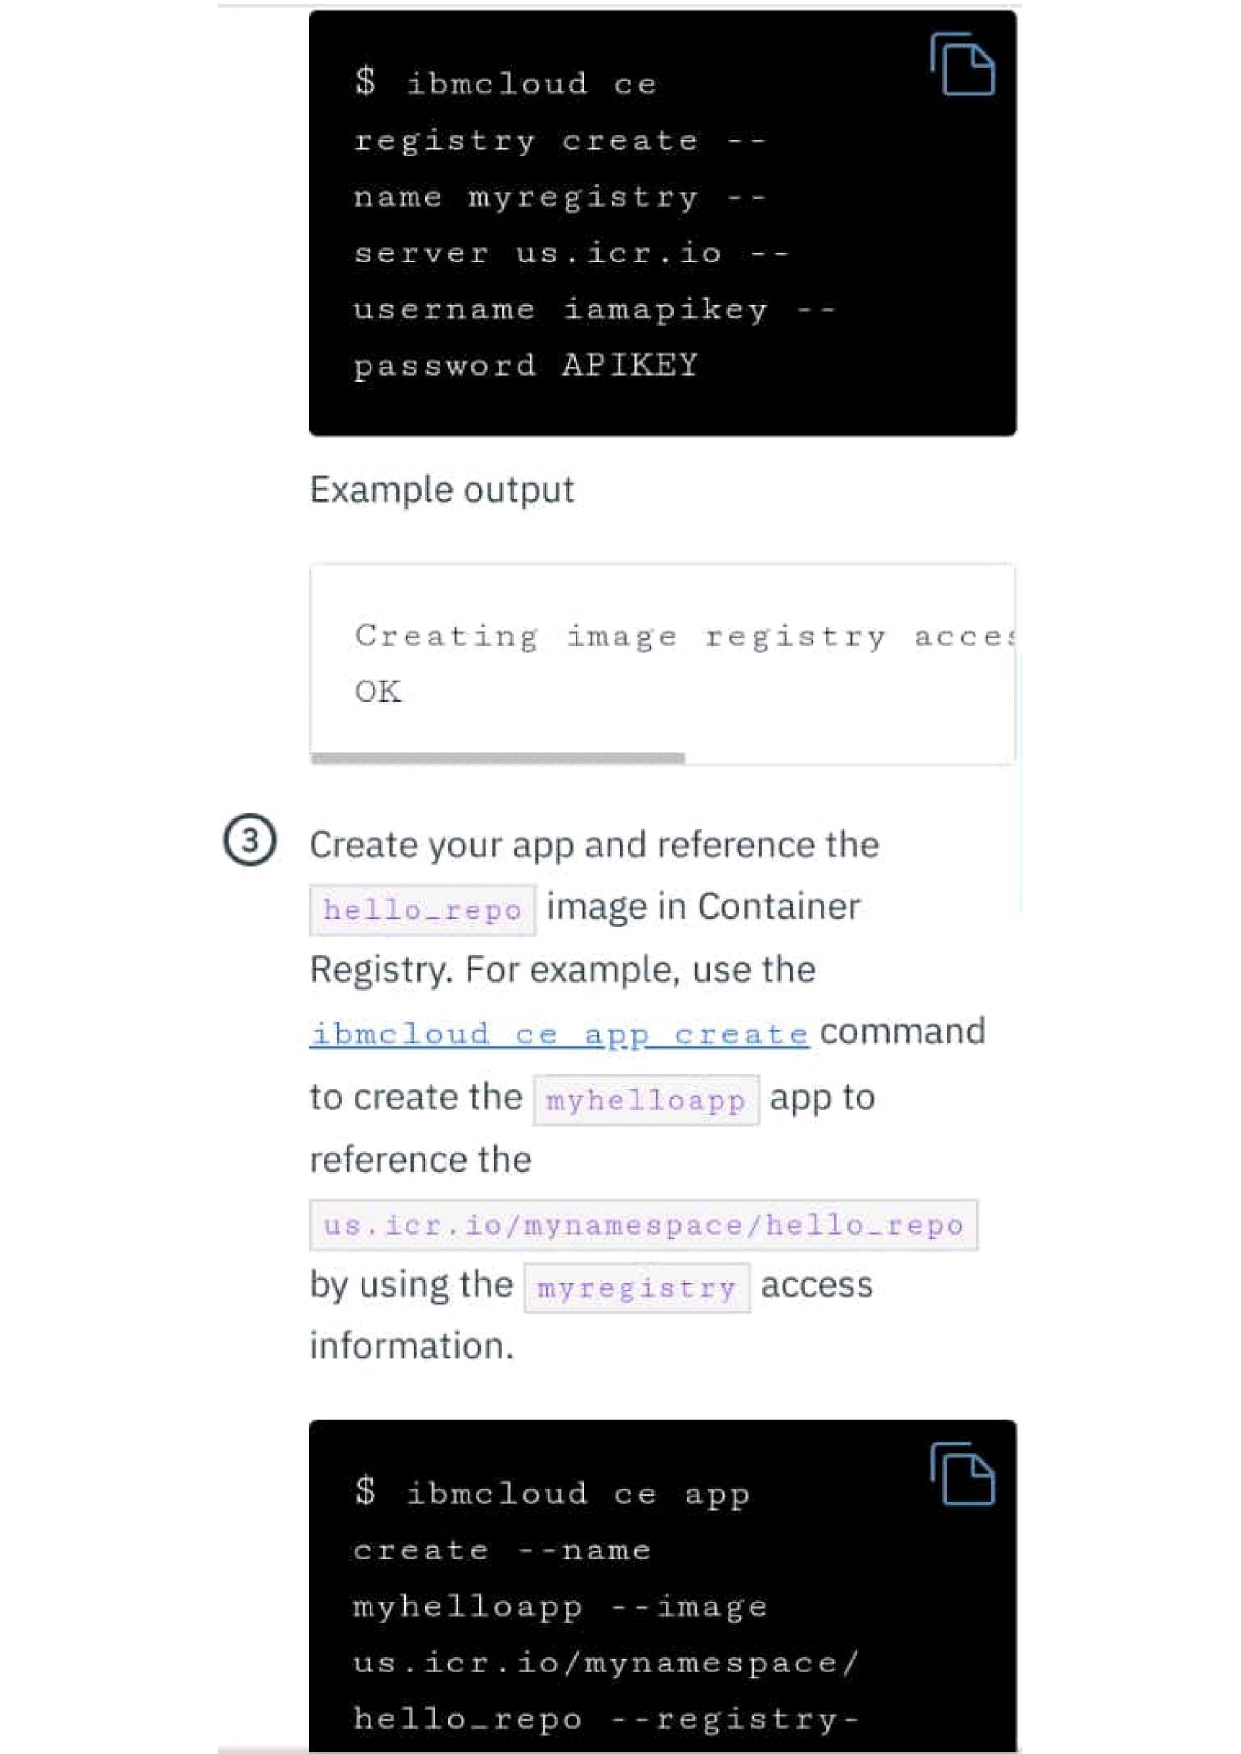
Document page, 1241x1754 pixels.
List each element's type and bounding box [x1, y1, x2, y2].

picture [217, 3, 1028, 1754]
